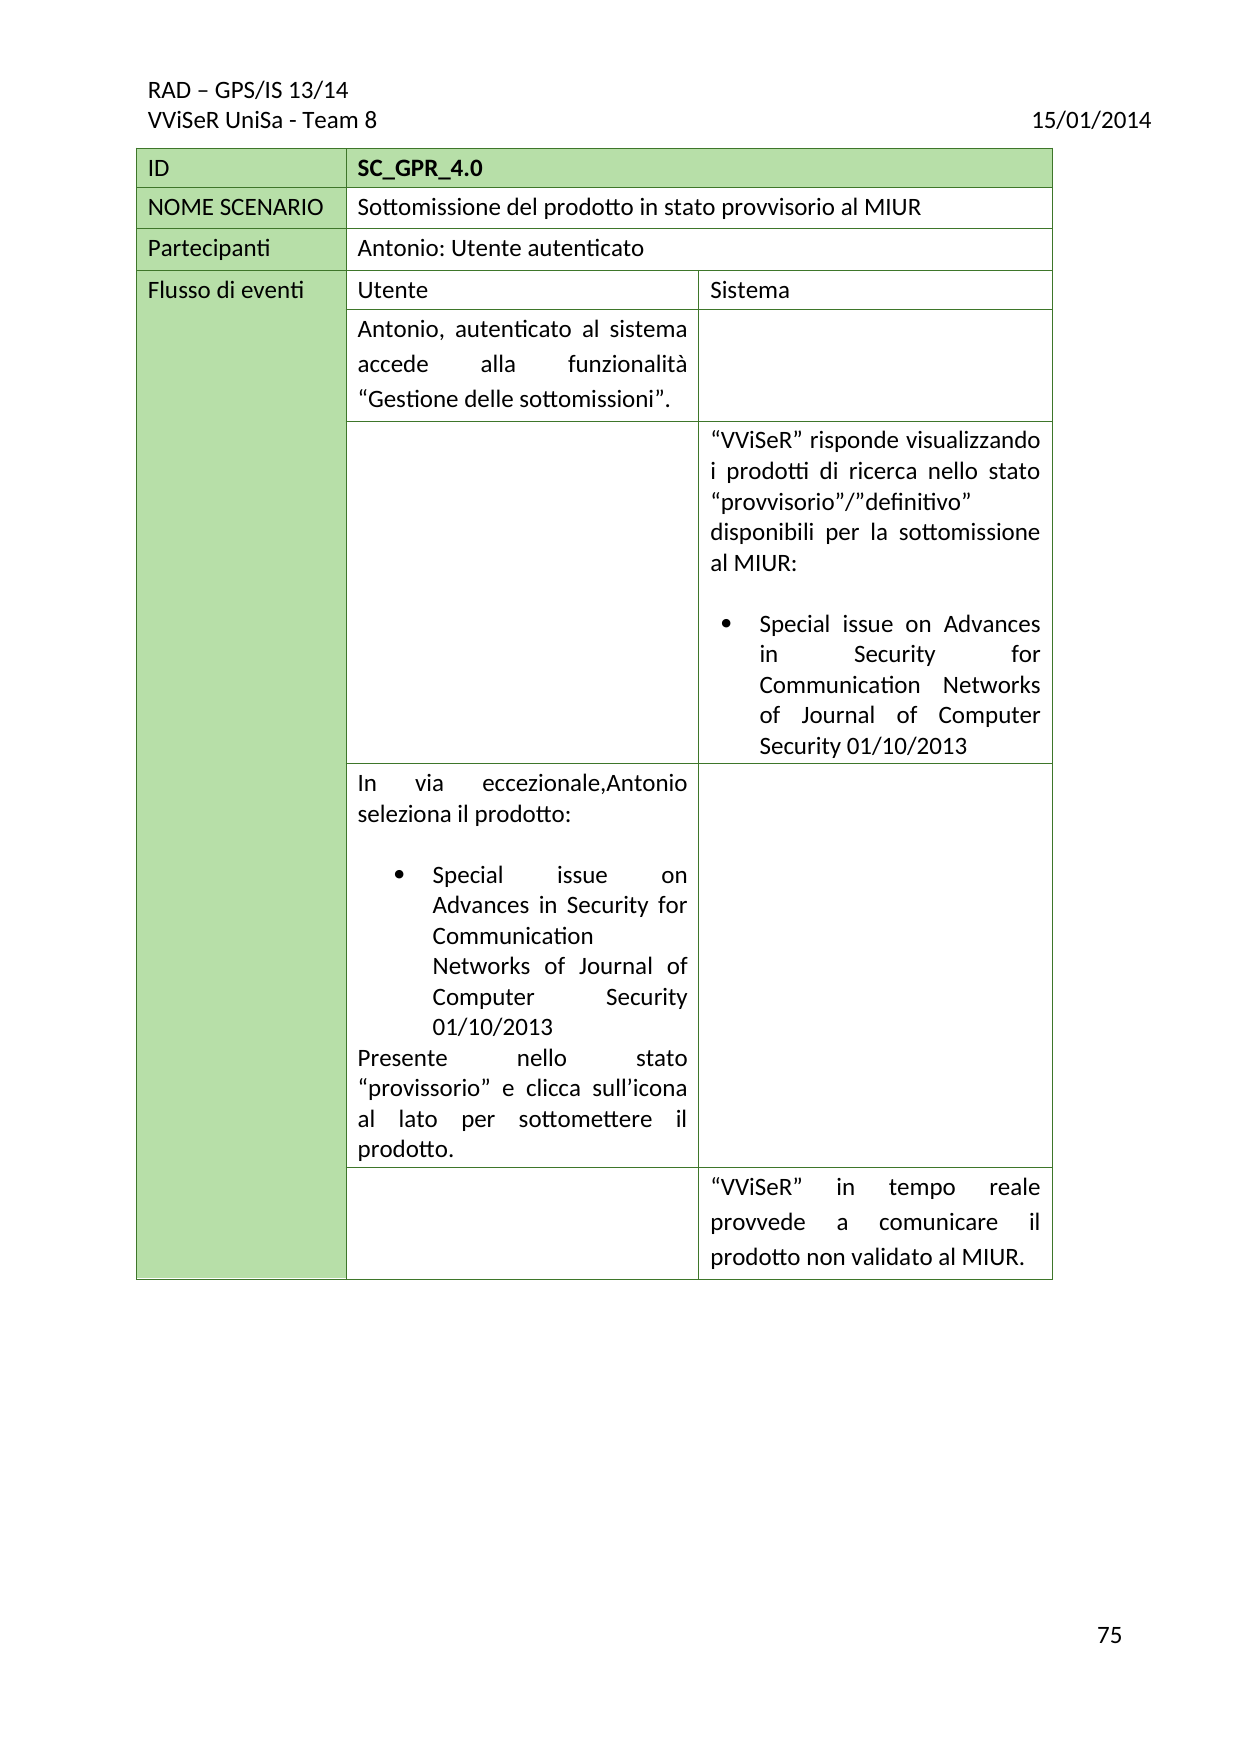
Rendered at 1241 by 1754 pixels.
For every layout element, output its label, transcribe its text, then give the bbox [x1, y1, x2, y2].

table_header SC_GPR_4.0 [347, 149, 1052, 187]
table_cell Utente [347, 271, 698, 309]
table_cell Antonio: Utente autenticato [347, 229, 1052, 270]
table_cell “VViSeR” in tempo reale provvede a comunicare il prodotto non validato al MIUR. [699, 1168, 1052, 1278]
table_cell Sistema [699, 271, 1052, 309]
table_cell Flusso di eventi [137, 271, 346, 1278]
table_cell Antonio, autenticato al sistema accede alla funzionalità “Gestione delle sottomissioni”. [347, 310, 698, 421]
table_cell [347, 422, 698, 763]
table_cell [699, 310, 1052, 421]
table_cell Partecipanti [137, 229, 346, 270]
table_cell Sottomissione del prodotto in stato provvisorio al MIUR [347, 188, 1052, 228]
table_cell NOME SCENARIO [137, 188, 346, 228]
table_cell [699, 764, 1052, 1167]
table_cell [347, 1168, 698, 1278]
table_header ID [137, 149, 346, 187]
table_cell In via eccezionale,Antonio seleziona il prodotto: Special issue on Advances in Security for Communication Networks of Journal of Computer Security 01/10/2013 Presente nello stato “provissorio” e clicca sull’icona al lato per sottomettere il prodotto. [347, 764, 698, 1167]
table_cell “VViSeR” risponde visualizzando i prodotti di ricerca nello stato “provvisorio”/”definitivo” disponibili per la sottomissione al MIUR: Special issue on Advances in Security for Communication Networks of Journal of Computer Security 01/10/2013 [699, 422, 1052, 763]
